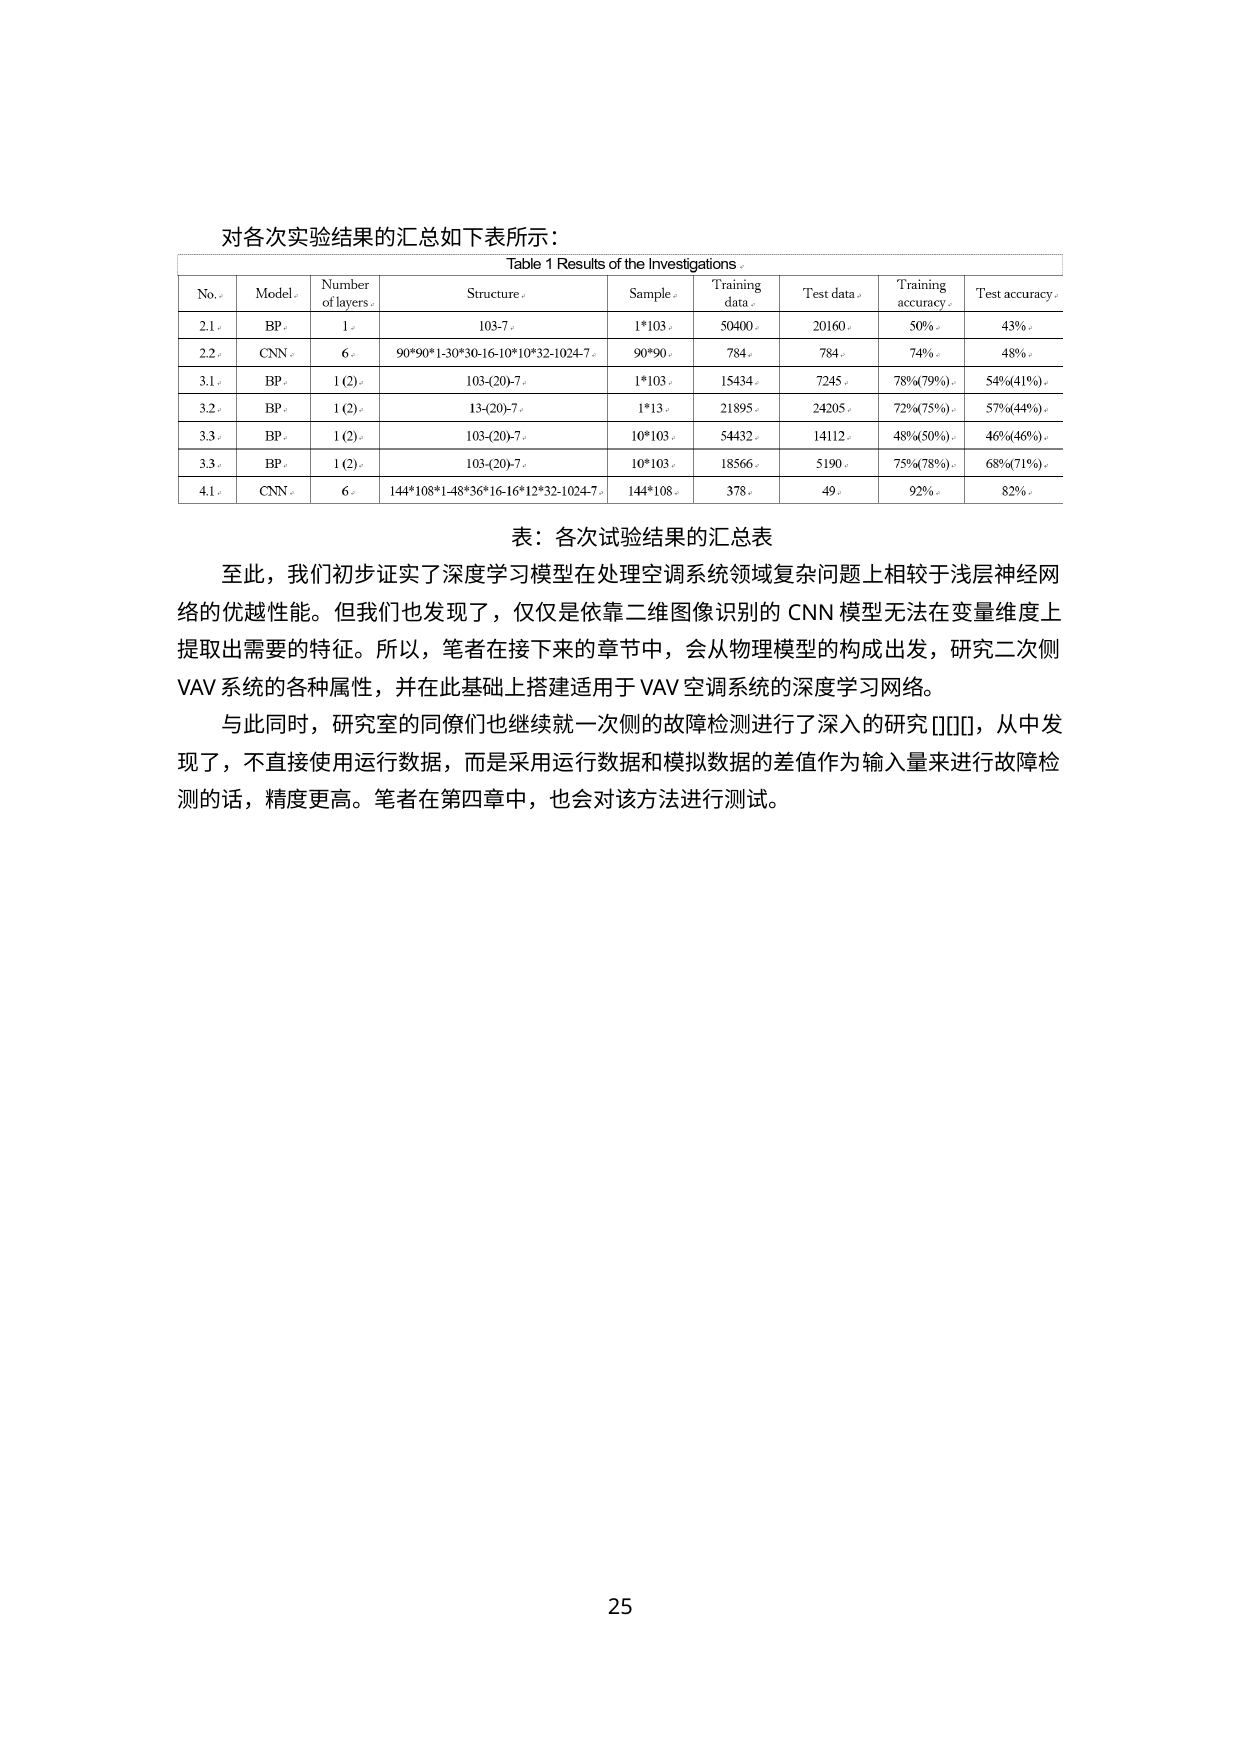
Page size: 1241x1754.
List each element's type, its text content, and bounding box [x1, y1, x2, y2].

text 表：各次试验结果的汇总表 [177, 517, 1063, 554]
picture [177, 254, 1063, 504]
text 与此同时，研究室的同僚们也继续就一次侧的故障检测进行了深入的研究[][][]，从中发现了，不直接使用运行数据，而是采用运行数据和模拟数据的差值作为输入量来进行故障检测的话，精度更高。笔者在第四章中，也会对该方法进行测试。 [177, 704, 1063, 817]
text 至此，我们初步证实了深度学习模型在处理空调系统领域复杂问题上相较于浅层神经网络的优越性能。但我们也发现了，仅仅是依靠二维图像识别的CNN模型无法在变量维度上提取出需要的特征。所以，笔者在接下来的章节中，会从物理模型的构成出发，研究二次侧VAV系统的各种属性，并在此基础上搭建适用于VAV空调系统的深度学习网络。 [177, 554, 1063, 704]
text 对各次实验结果的汇总如下表所示： [177, 217, 1063, 254]
